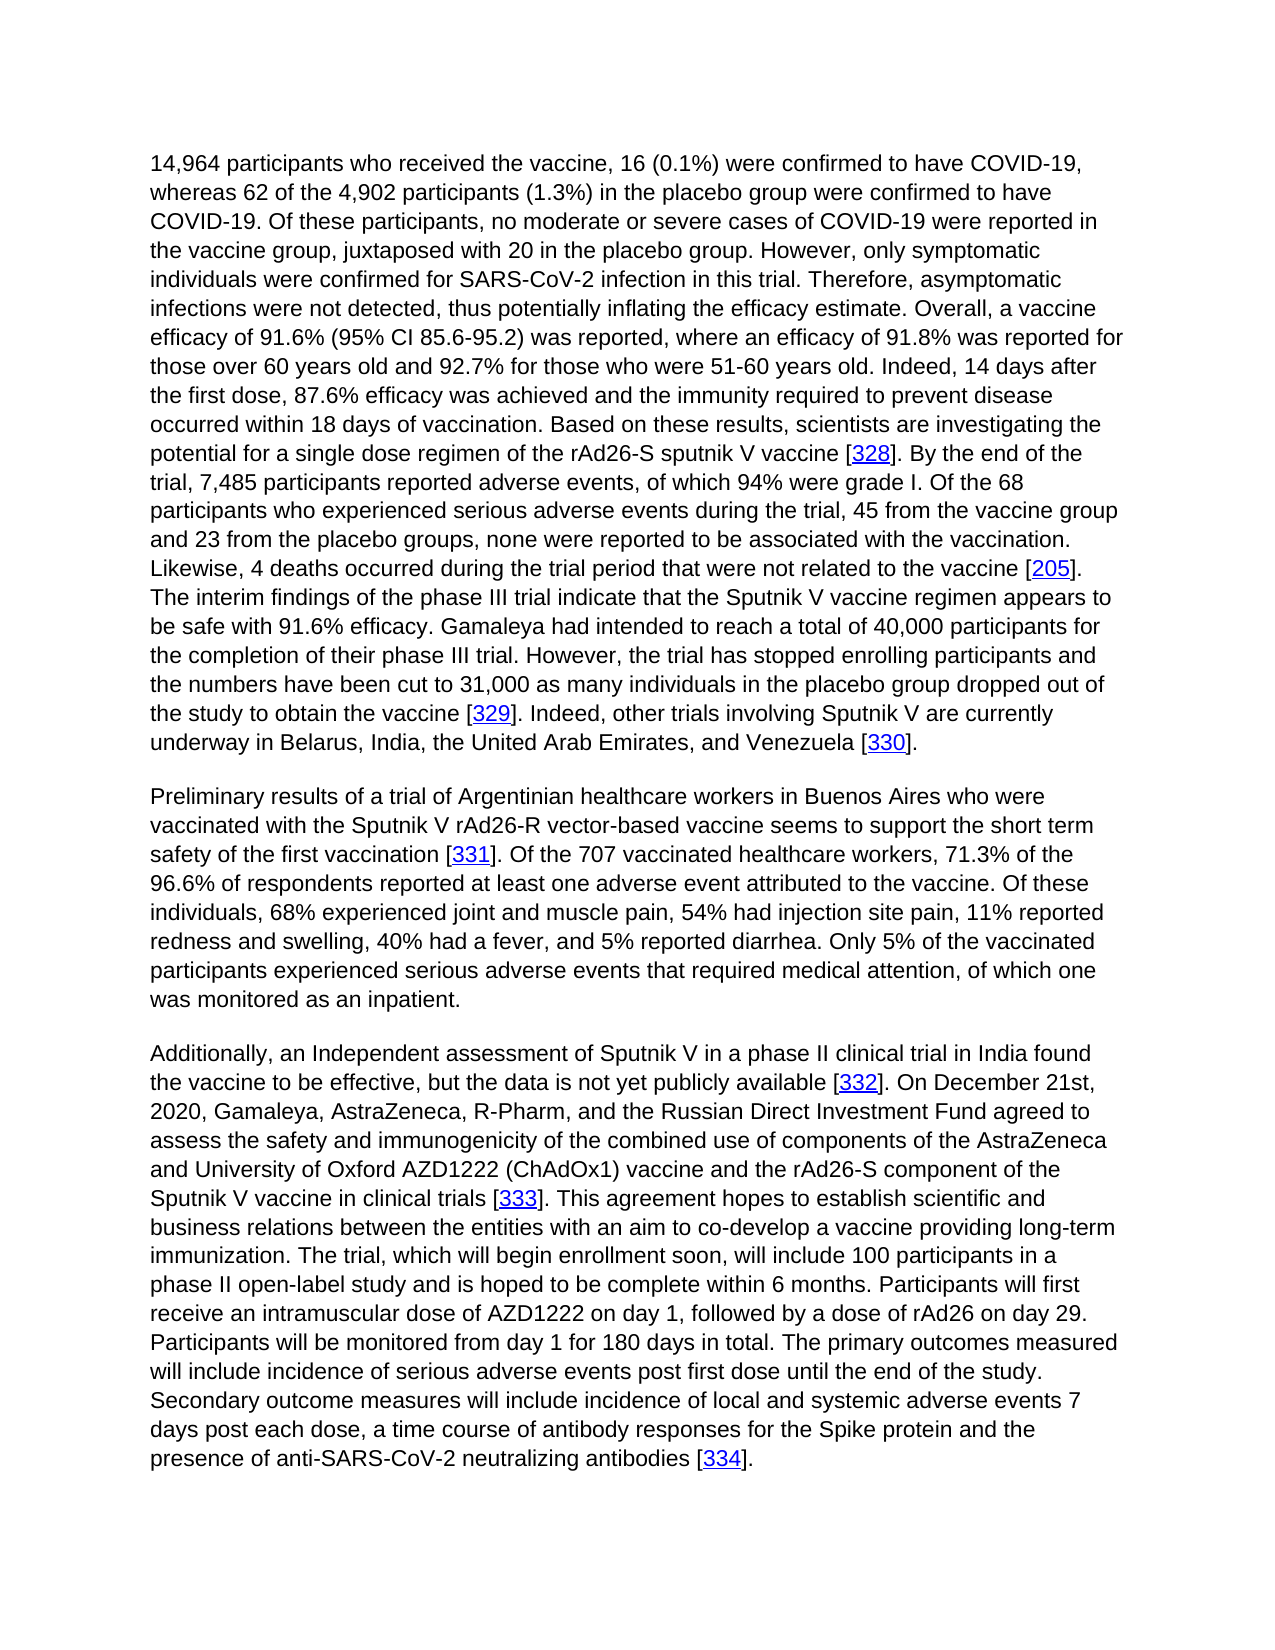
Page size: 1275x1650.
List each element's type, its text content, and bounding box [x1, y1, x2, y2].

text Preliminary results of a trial of Argentinian healthcare workers in Buenos Aires who were vaccinated with the Sputnik V rAd26-R vector-based vaccine seems to support the short term safety of the first vaccination [331]. Of the 707 vaccinated healthcare workers, 71.3% of the 96.6% of respondents reported at least one adverse event attributed to the vaccine. Of these individuals, 68% experienced joint and muscle pain, 54% had injection site pain, 11% reported redness and swelling, 40% had a fever, and 5% reported diarrhea. Only 5% of the vaccinated participants experienced serious adverse events that required medical attention, of which one was monitored as an inpatient. [150, 783, 1125, 1012]
text Additionally, an Independent assessment of Sputnik V in a phase II clinical trial in India found the vaccine to be effective, but the data is not yet publicly available [332]. On December 21st, 2020, Gamaleya, AstraZeneca, R-Pharm, and the Russian Direct Investment Fund agreed to assess the safety and immunogenicity of the combined use of components of the AstraZeneca and University of Oxford AZD1222 (ChAdOx1) vaccine and the rAd26-S component of the Sputnik V vaccine in clinical trials [333]. This agreement hopes to establish scientific and business relations between the entities with an aim to co-develop a vaccine providing long-term immunization. The trial, which will begin enrollment soon, will include 100 participants in a phase II open-label study and is hoped to be complete within 6 months. Participants will first receive an intramuscular dose of AZD1222 on day 1, followed by a dose of rAd26 on day 29. Participants will be monitored from day 1 for 180 days in total. The primary outcomes measured will include incidence of serious adverse events post first dose until the end of the study. Secondary outcome measures will include incidence of local and systemic adverse events 7 days post each dose, a time course of antibody responses for the Spike protein and the presence of anti-SARS-CoV-2 neutralizing antibodies [334]. [150, 1040, 1125, 1472]
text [150, 150, 1125, 756]
